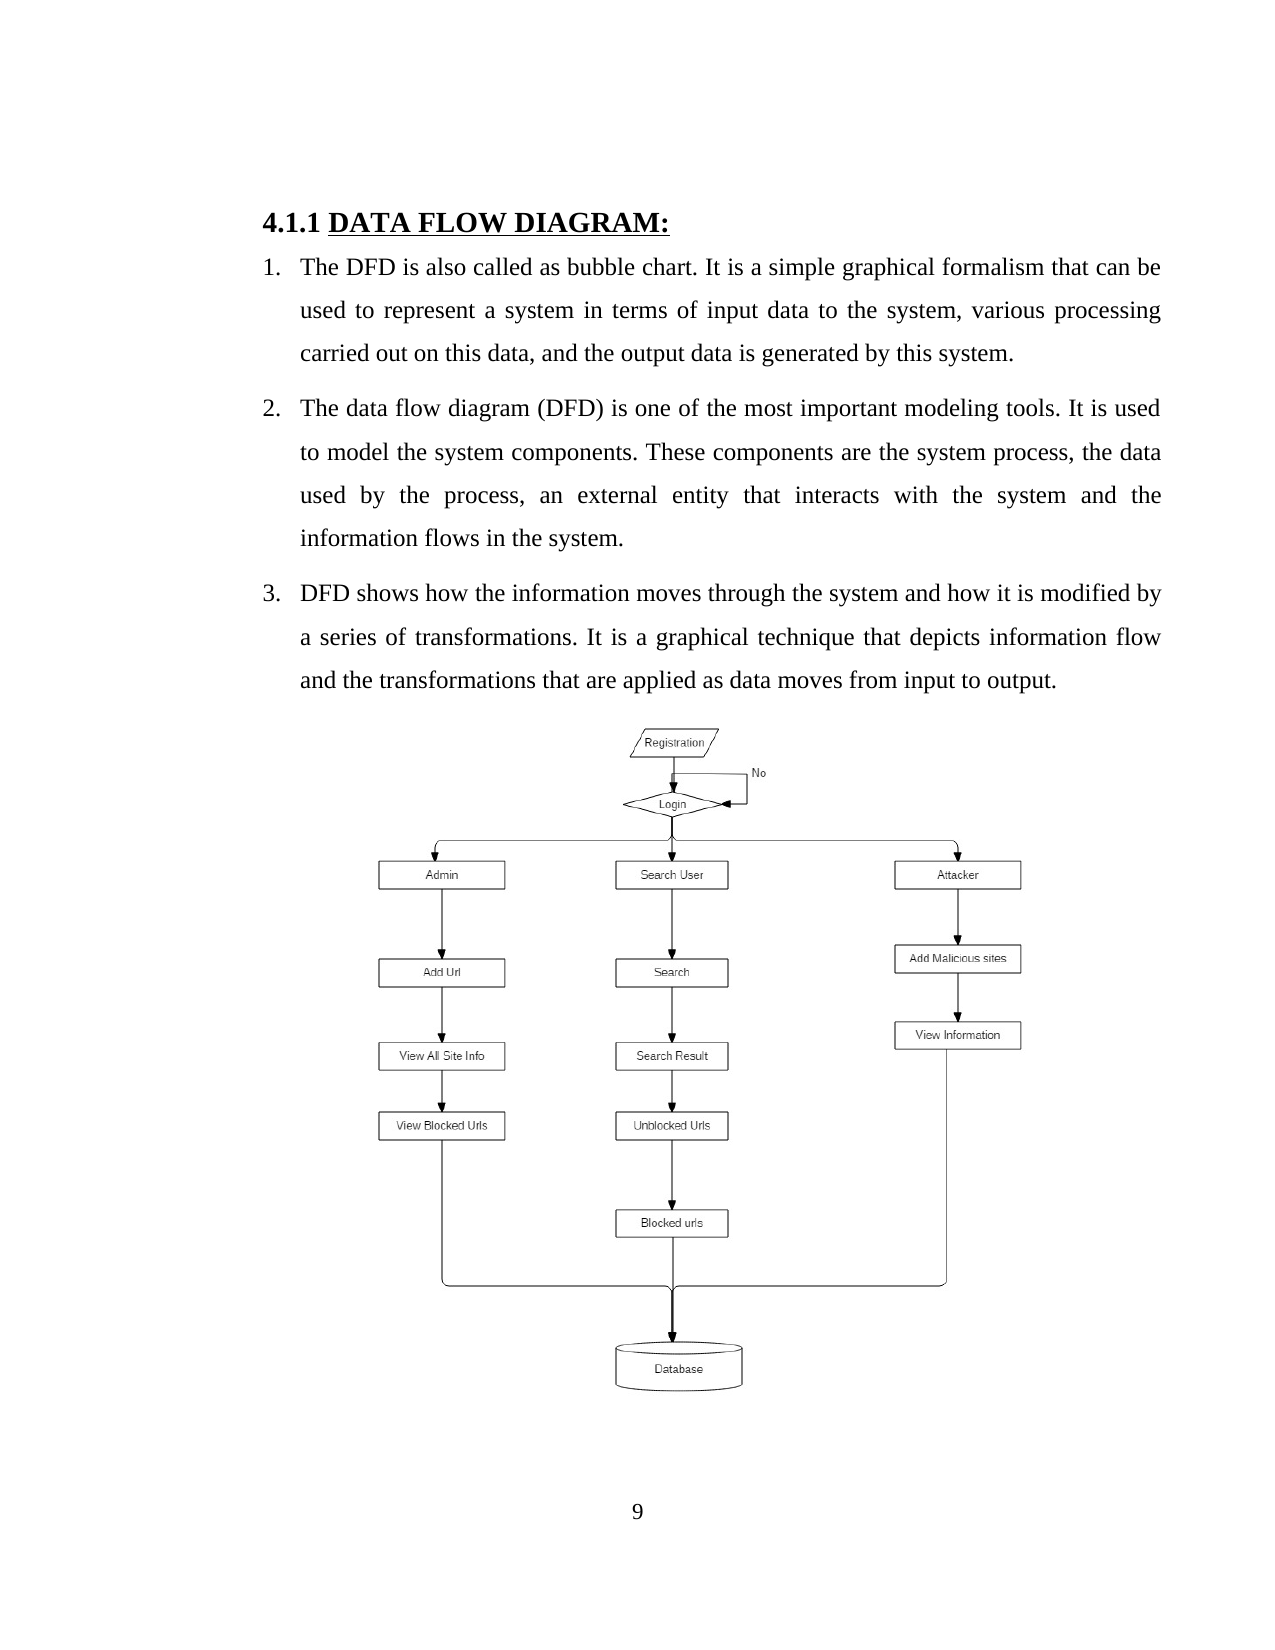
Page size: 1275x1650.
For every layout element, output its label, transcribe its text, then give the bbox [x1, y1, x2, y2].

text 4.1.1 DATA FLOW DIAGRAM: [262, 206, 1162, 239]
list DFD shows how the information moves through the system and how it is modified by a series of transformations. It is a graphical technique that depicts information flow and the transformations that are applied as data moves from input to output. [262, 578, 1162, 693]
list The data flow diagram (DFD) is one of the most important modeling tools. It is used to model the system components. These components are the system process, the data used by the process, an external entity that interacts with the system and the information flows in the system. [262, 393, 1162, 552]
picture [370, 720, 1055, 1425]
list The DFD is also called as bubble chart. It is a simple graphical formalism that can be used to represent a system in terms of input data to the system, various processing carried out on this data, and the output data is generated by this system. [262, 252, 1162, 367]
